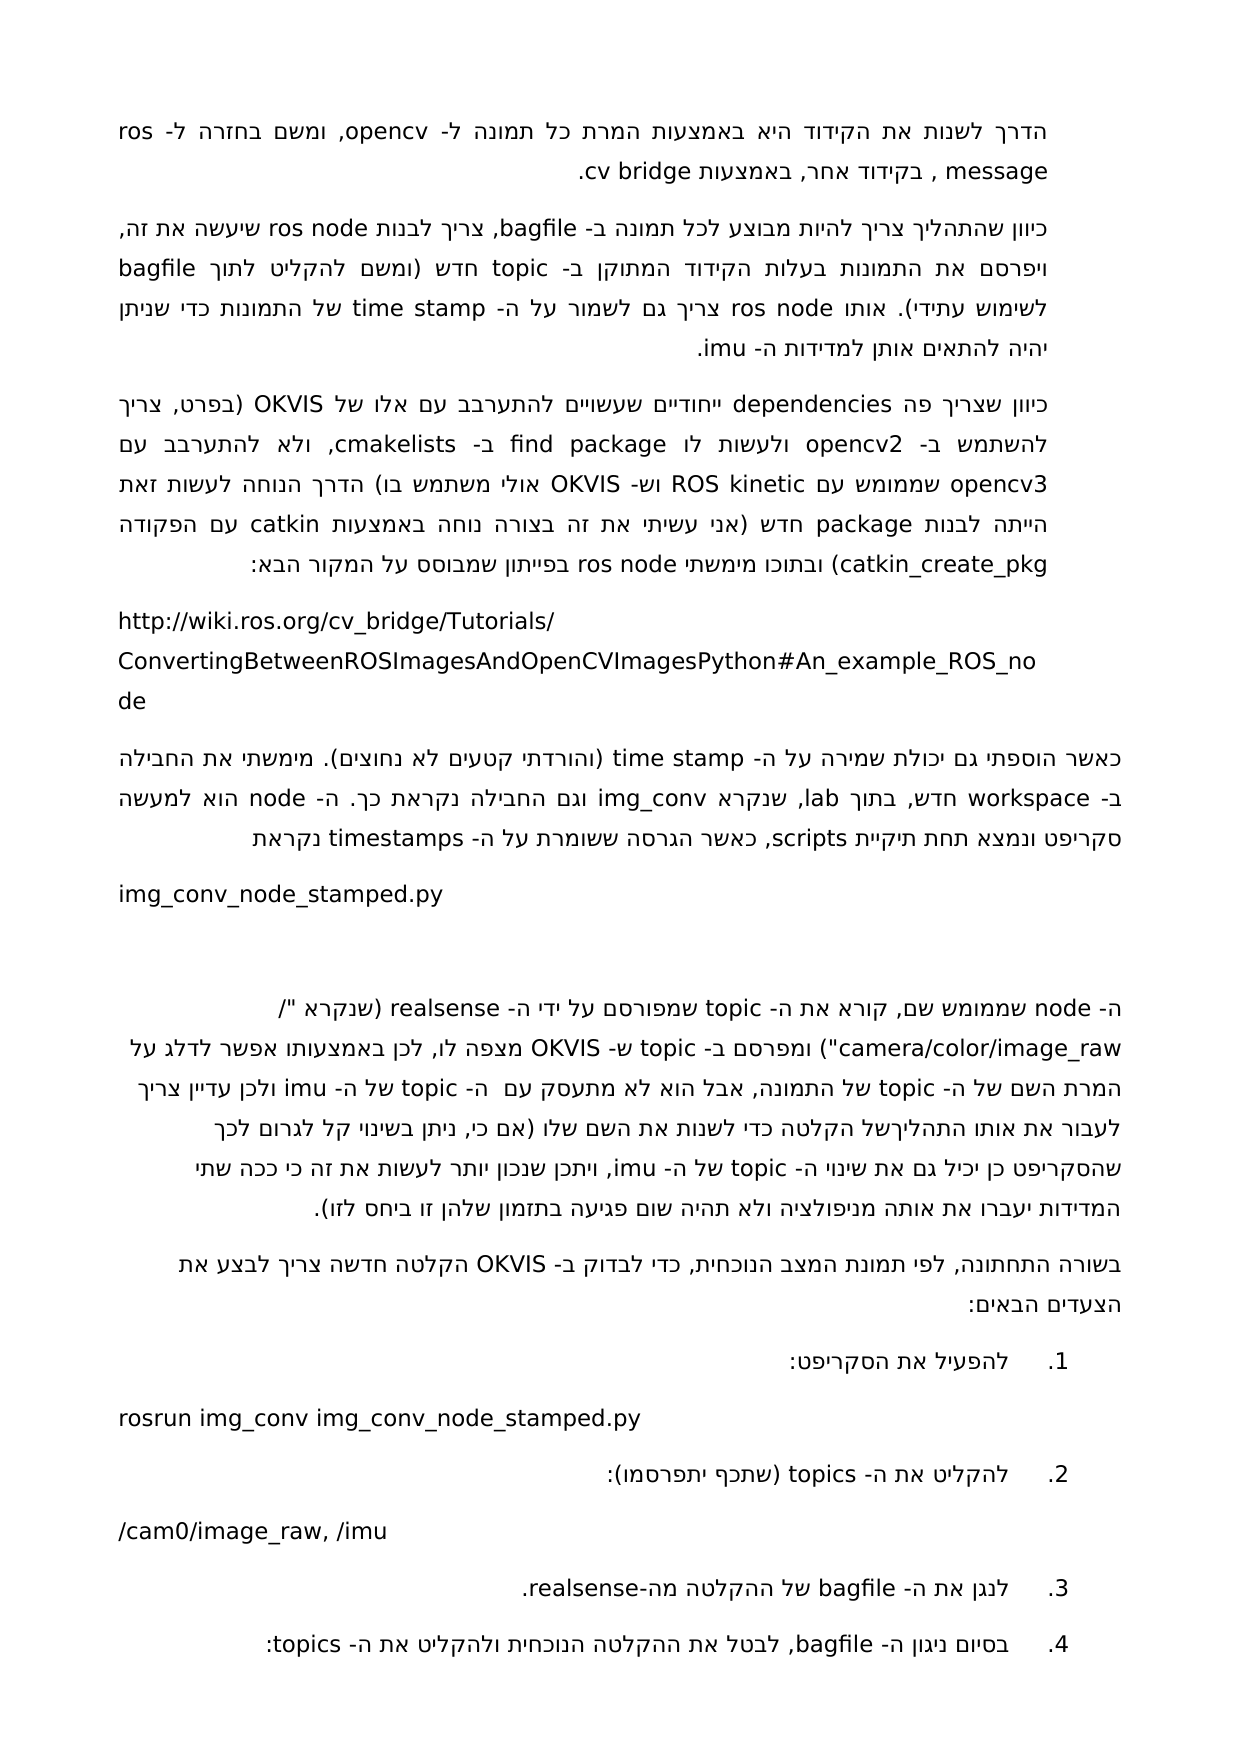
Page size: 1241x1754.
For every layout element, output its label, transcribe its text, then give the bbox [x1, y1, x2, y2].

text כיוון שצריך פה dependencies ייחודיים שעשויים להתערבב עם אלו של OKVIS (בפרט, צריך להשתמש ב- opencv2 ולעשות לו find package ב- cmakelists, ולא להתערבב עם opencv3 שממומש עם ROS kinetic וש- OKVIS אולי משתמש בו) הדרך הנוחה לעשות זאת הייתה לבנות package חדש (אני עשיתי את זה בצורה נוחה באמצעות catkin עם הפקודה catkin_create_pkg) ובתוכו מימשתי ros node בפייתון שמבוסס על המקור הבא: [118, 391, 1048, 578]
text הדרך לשנות את הקידוד היא באמצעות המרת כל תמונה ל- opencv, ומשם בחזרה ל- ros message , בקידוד אחר, באמצעות cv bridge. [118, 118, 1048, 185]
text rosrun img_conv img_conv_node_stamped.py [118, 1405, 1122, 1431]
text http://wiki.ros.org/cv_bridge/Tutorials/ConvertingBetweenROSImagesAndOpenCVImagesPython#An_example_ROS_node [118, 608, 1048, 715]
list להקליט את ה- topics (שתכף יתפרסמו): [118, 1461, 1047, 1488]
list להפעיל את הסקריפט: [118, 1348, 1047, 1375]
text ה- node שממומש שם, קורא את ה- topic שמפורסם על ידי ה- realsense (שנקרא "/camera/color/image_raw") ומפרסם ב- topic ש- OKVIS מצפה לו, לכן באמצעותו אפשר לדלג על המרת השם של ה- topic של התמונה, אבל הוא לא מתעסק עם ה- topic של ה- imu ולכן עדיין צריך לעבור את אותו התהליךשל הקלטה כדי לשנות את השם שלו (אם כי, ניתן בשינוי קל לגרום לכך שהסקריפט כן יכיל גם את שינוי ה- topic של ה- imu, ויתכן שנכון יותר לעשות את זה כי ככה שתי המדידות יעברו את אותה מניפולציה ולא תהיה שום פגיעה בתזמון שלהן זו ביחס לזו). [118, 995, 1122, 1221]
list לנגן את ה- bagfile של ההקלטה מה-realsense. [118, 1575, 1047, 1601]
text כאשר הוספתי גם יכולת שמירה על ה- time stamp (והורדתי קטעים לא נחוצים). מימשתי את החבילה ב- workspace חדש, בתוך lab, שנקרא img_conv וגם החבילה נקראת כך. ה- node הוא למעשה סקריפט ונמצא תחת תיקיית scripts, כאשר הגרסה ששומרת על ה- timestamps נקראת [118, 745, 1122, 851]
text /cam0/image_raw, /imu [118, 1518, 1122, 1545]
text img_conv_node_stamped.py [118, 881, 1122, 908]
text כיוון שהתהליך צריך להיות מבוצע לכל תמונה ב- bagfile, צריך לבנות ros node שיעשה את זה, ויפרסם את התמונות בעלות הקידוד המתוקן ב- topic חדש (ומשם להקליט לתוך bagfile לשימוש עתידי). אותו ros node צריך גם לשמור על ה- time stamp של התמונות כדי שניתן יהיה להתאים אותן למדידות ה- imu. [118, 215, 1048, 361]
text בשורה התחתונה, לפי תמונת המצב הנוכחית, כדי לבדוק ב- OKVIS הקלטה חדשה צריך לבצע את הצעדים הבאים: [118, 1251, 1122, 1318]
list בסיום ניגון ה- bagfile, לבטל את ההקלטה הנוכחית ולהקליט את ה- topics: [118, 1631, 1047, 1658]
